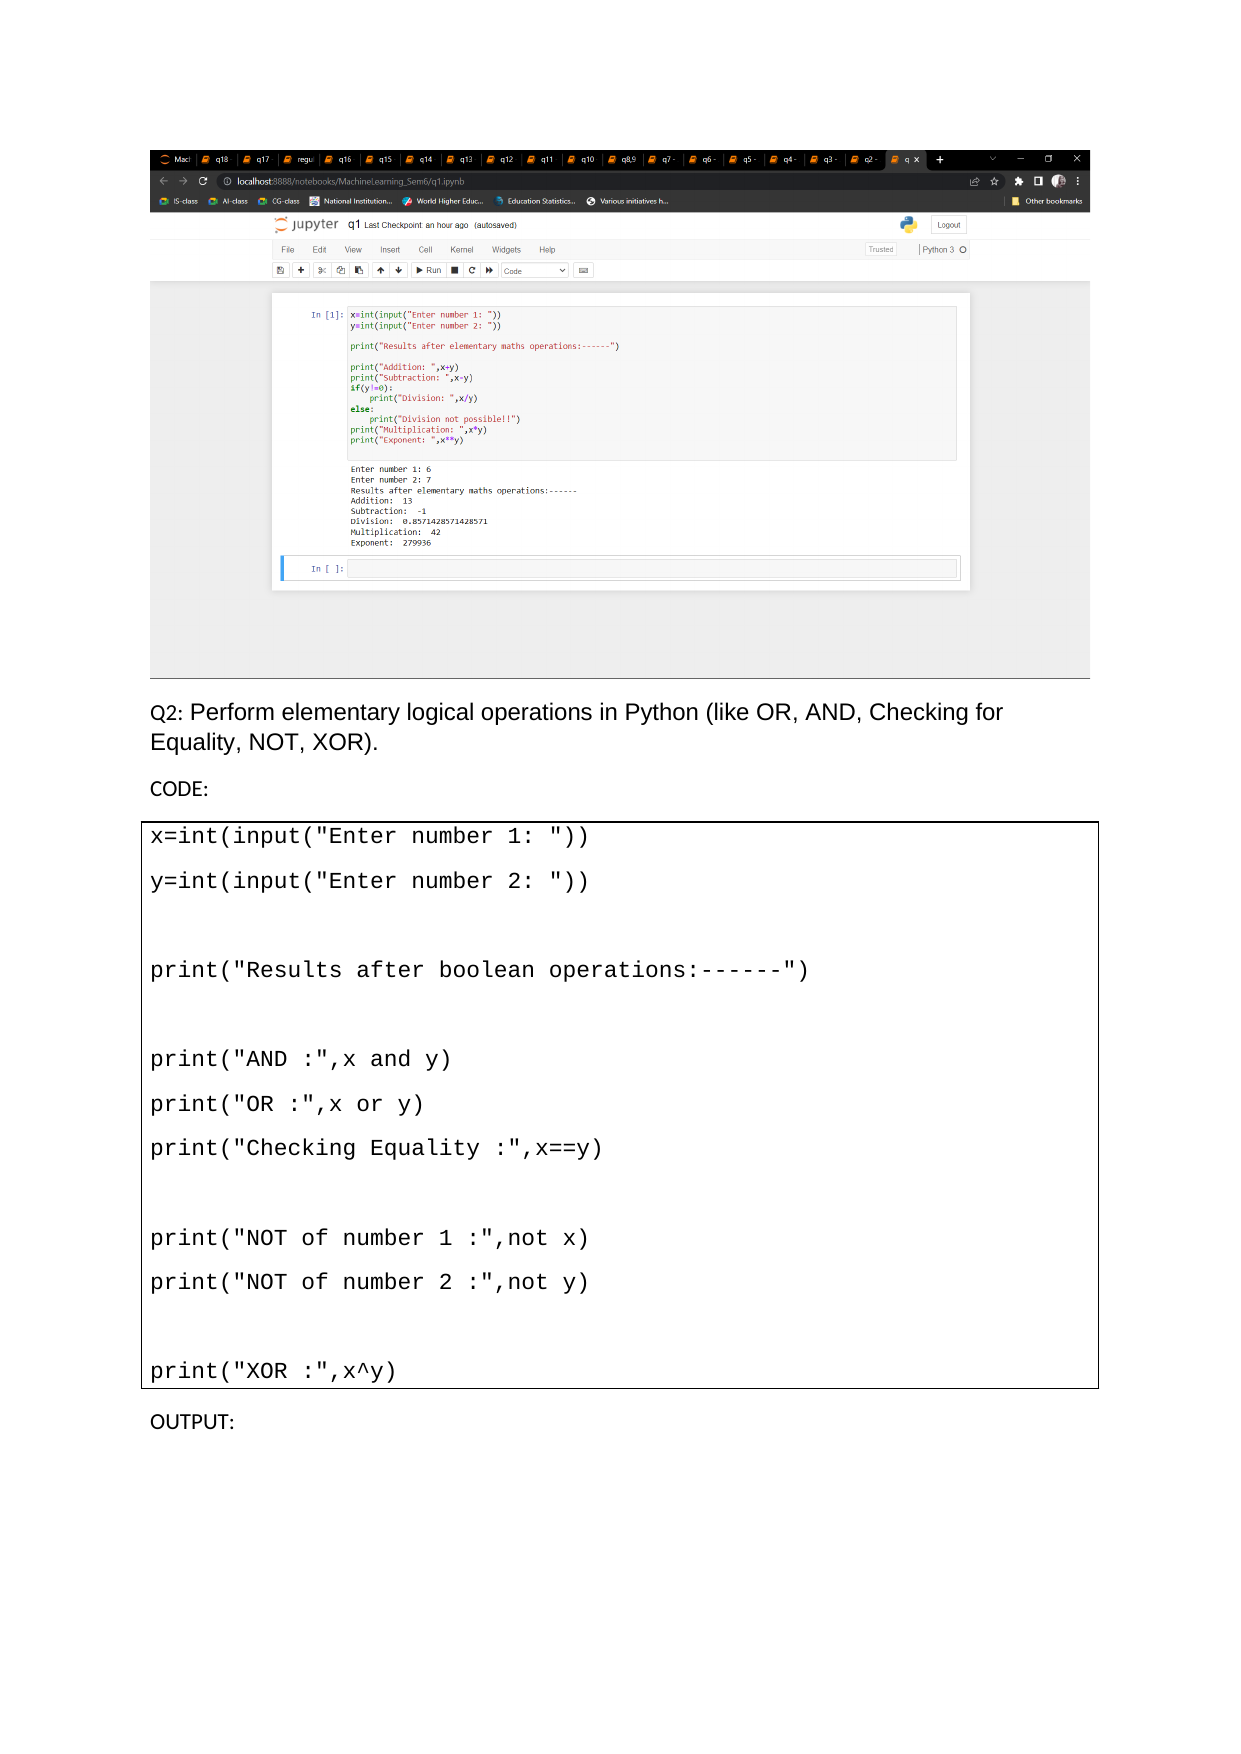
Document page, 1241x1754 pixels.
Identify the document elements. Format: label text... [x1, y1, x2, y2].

text print("AND :",x and y) [142, 1044, 1098, 1073]
text print("Checking Equality :",x==y) [142, 1133, 1098, 1163]
text OUTPUT: [150, 1407, 1090, 1435]
text print("XOR :",x^y) [142, 1356, 1098, 1388]
text CODE: [150, 774, 1090, 803]
picture [150, 150, 1091, 679]
text print("Results after boolean operations:------") [142, 955, 1098, 984]
text Q2: Perform elementary logical operations in Python (like OR, AND, Checking for Equality, NOT, XOR). [150, 698, 1090, 756]
text print("NOT of number 2 :",not y) [142, 1267, 1098, 1296]
text print("OR :",x or y) [142, 1089, 1098, 1118]
text y=int(input("Enter number 2: ")) [142, 866, 1098, 895]
text print("NOT of number 1 :",not x) [142, 1223, 1098, 1252]
text x=int(input("Enter number 1: ")) [142, 823, 1098, 851]
